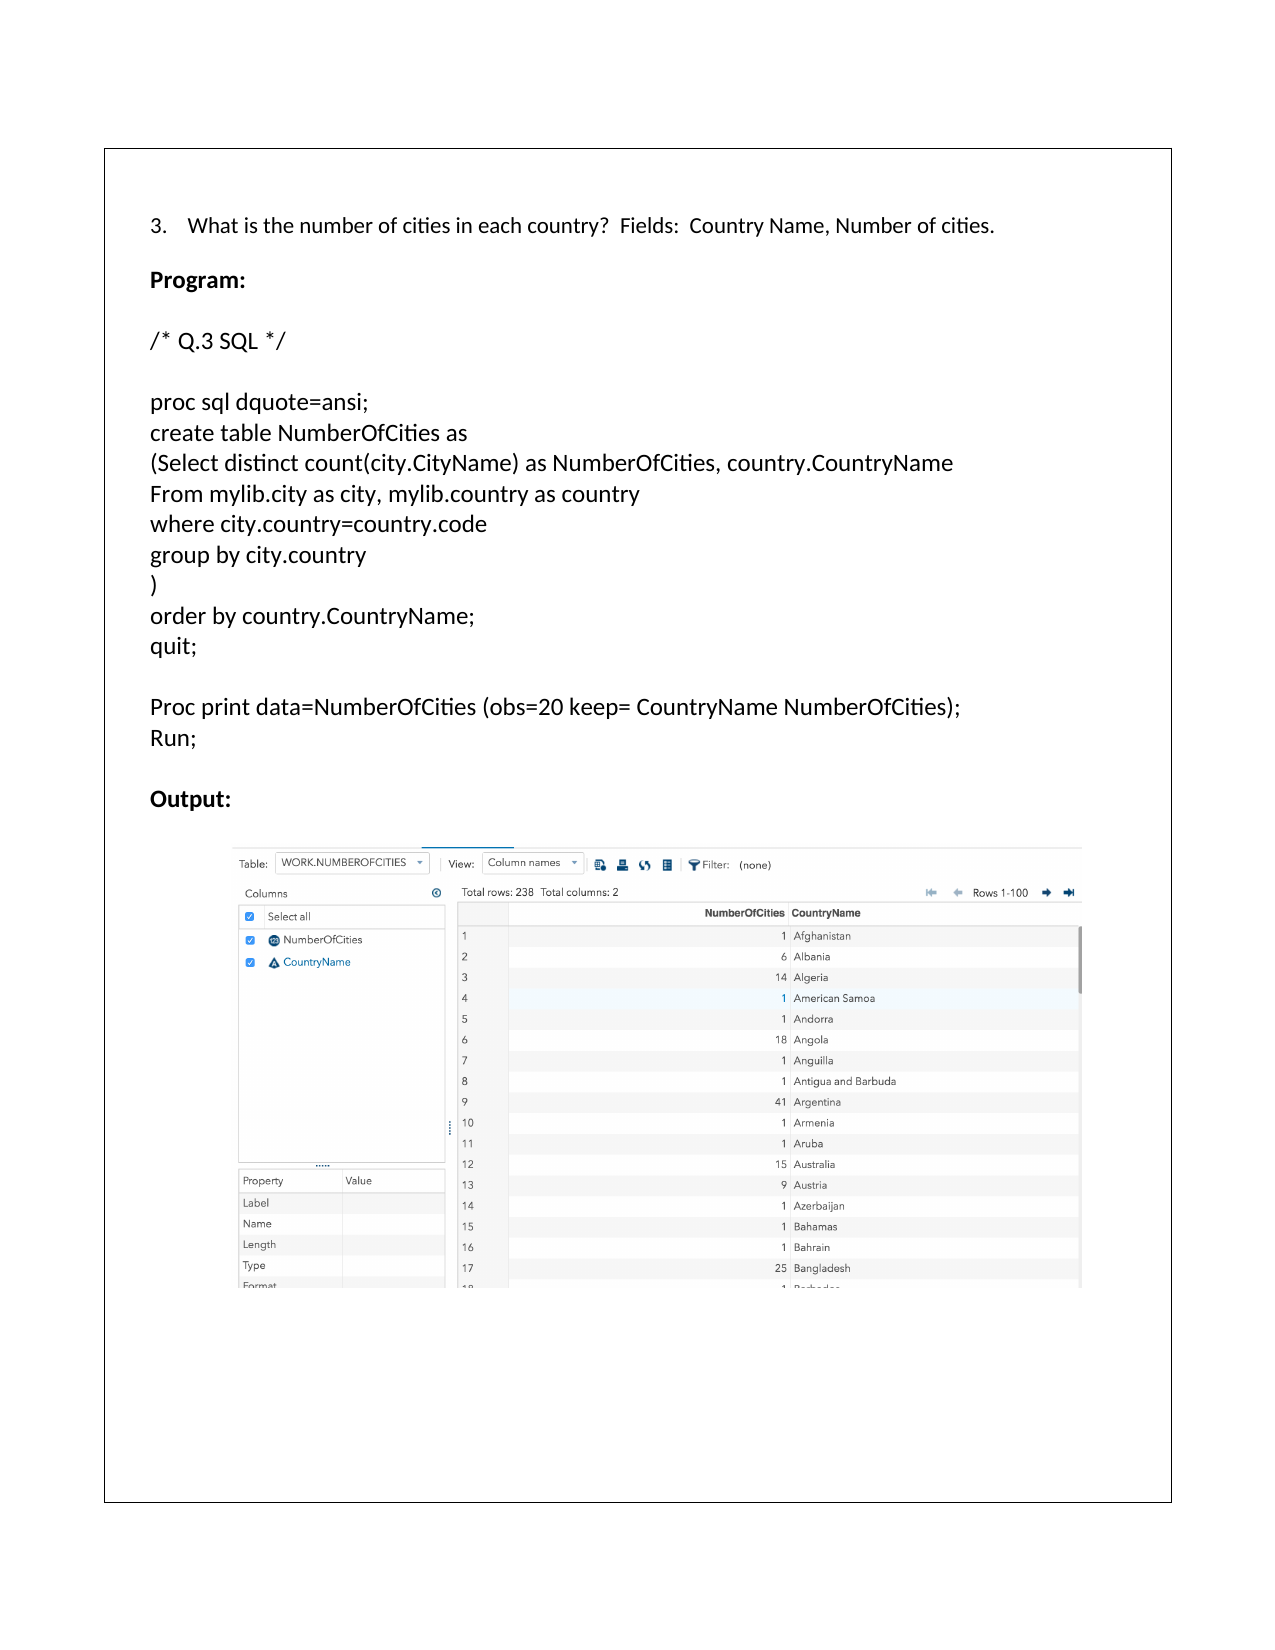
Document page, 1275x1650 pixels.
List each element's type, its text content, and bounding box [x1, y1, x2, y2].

text ) [150, 569, 1162, 600]
text order by country.CountryName; [150, 600, 1162, 630]
text where city.country=country.code [150, 508, 1162, 539]
text /* Q.3 SQL */ [150, 325, 1162, 356]
text quit; [150, 630, 1162, 661]
text Proc print data=NumberOfCities (obs=20 keep= CountryName NumberOfCities); [150, 691, 1162, 722]
list What is the number of cities in each country? Fields: Country Name, Number of cities. [150, 211, 1162, 239]
text create table NumberOfCities as [150, 417, 1162, 447]
text Output: [150, 783, 1162, 813]
text From mylib.city as city, mylib.country as country [150, 478, 1162, 508]
text Program: [150, 264, 1162, 294]
text Run; [150, 722, 1162, 752]
text (Select distinct count(city.CityName) as NumberOfCities, country.CountryName [150, 447, 1162, 478]
text proc sql dquote=ansi; [150, 386, 1162, 417]
picture [230, 843, 1082, 1288]
text group by city.country [150, 539, 1162, 569]
